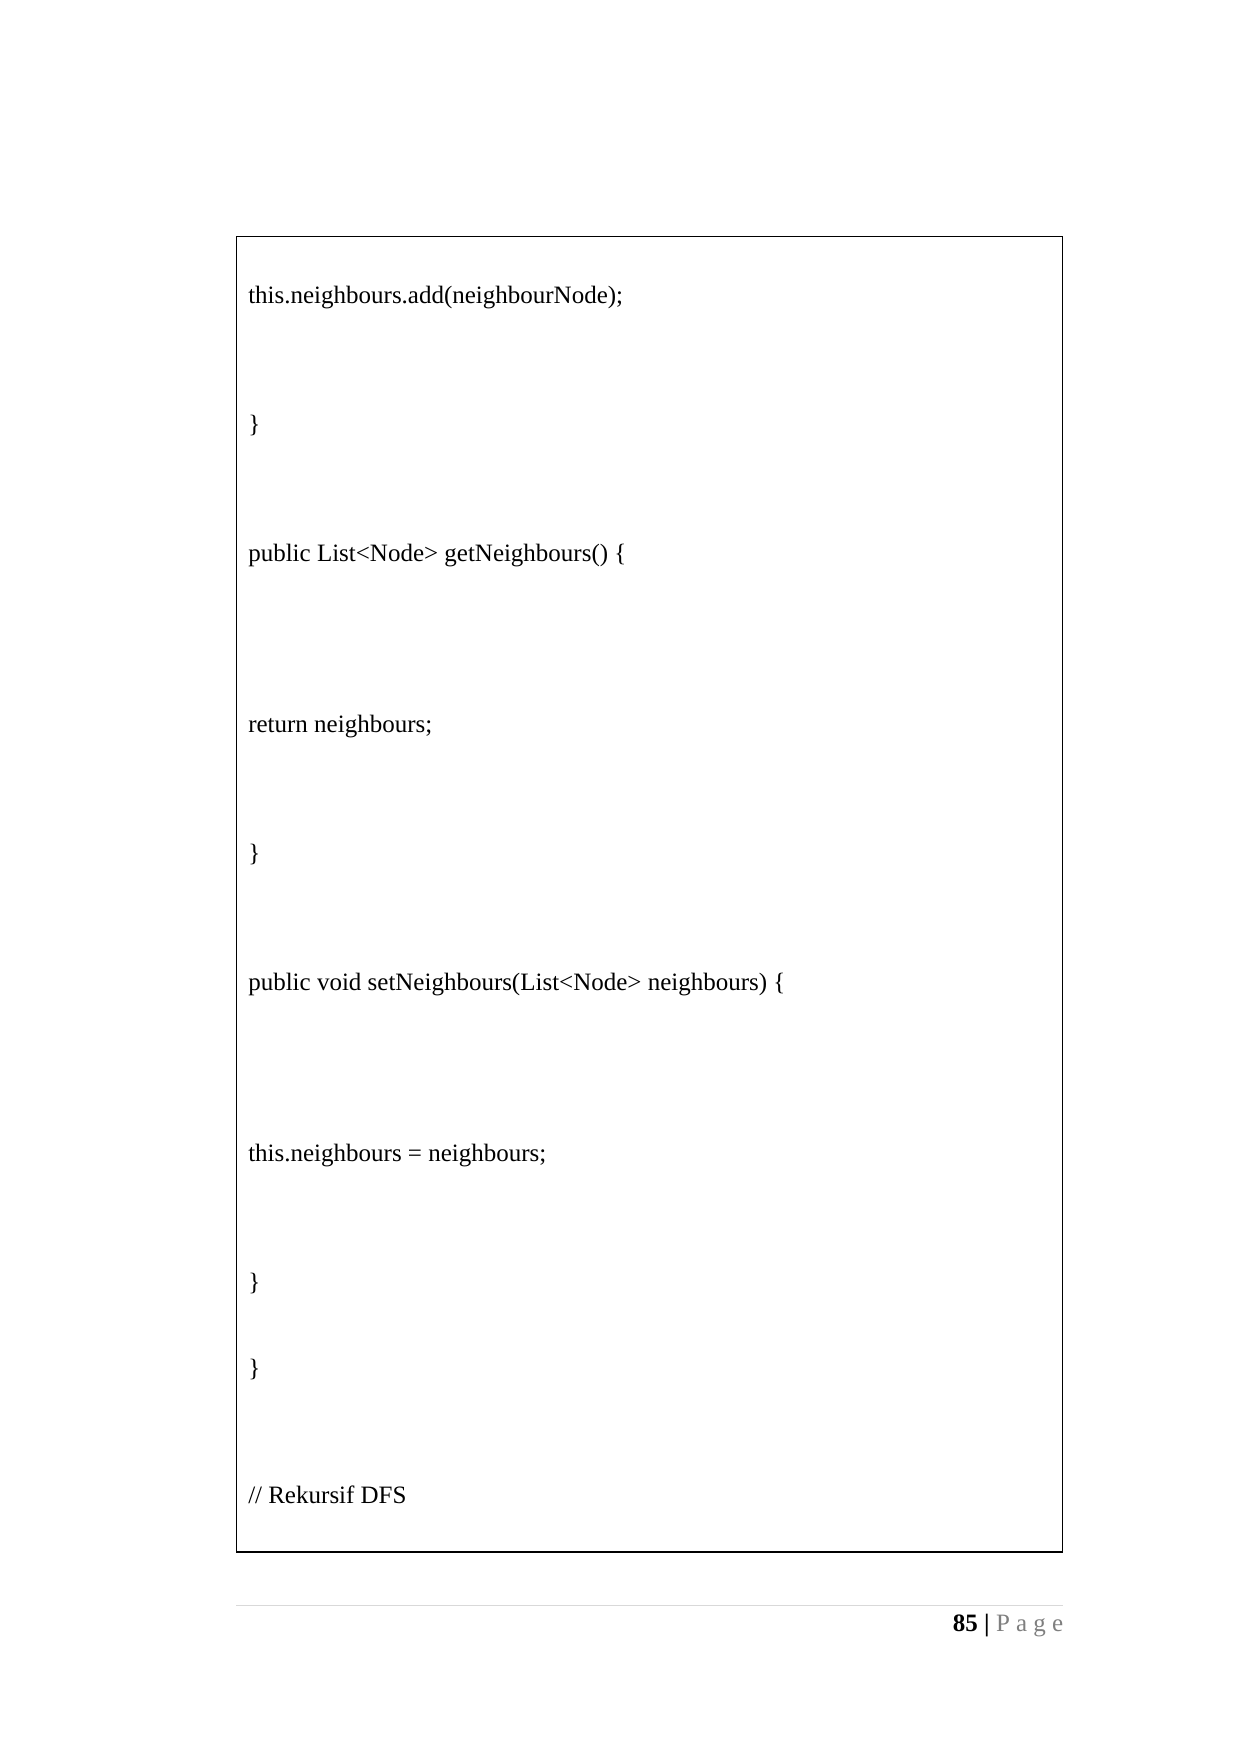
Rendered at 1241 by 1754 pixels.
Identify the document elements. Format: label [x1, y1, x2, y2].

table_cell [237, 237, 1062, 1551]
